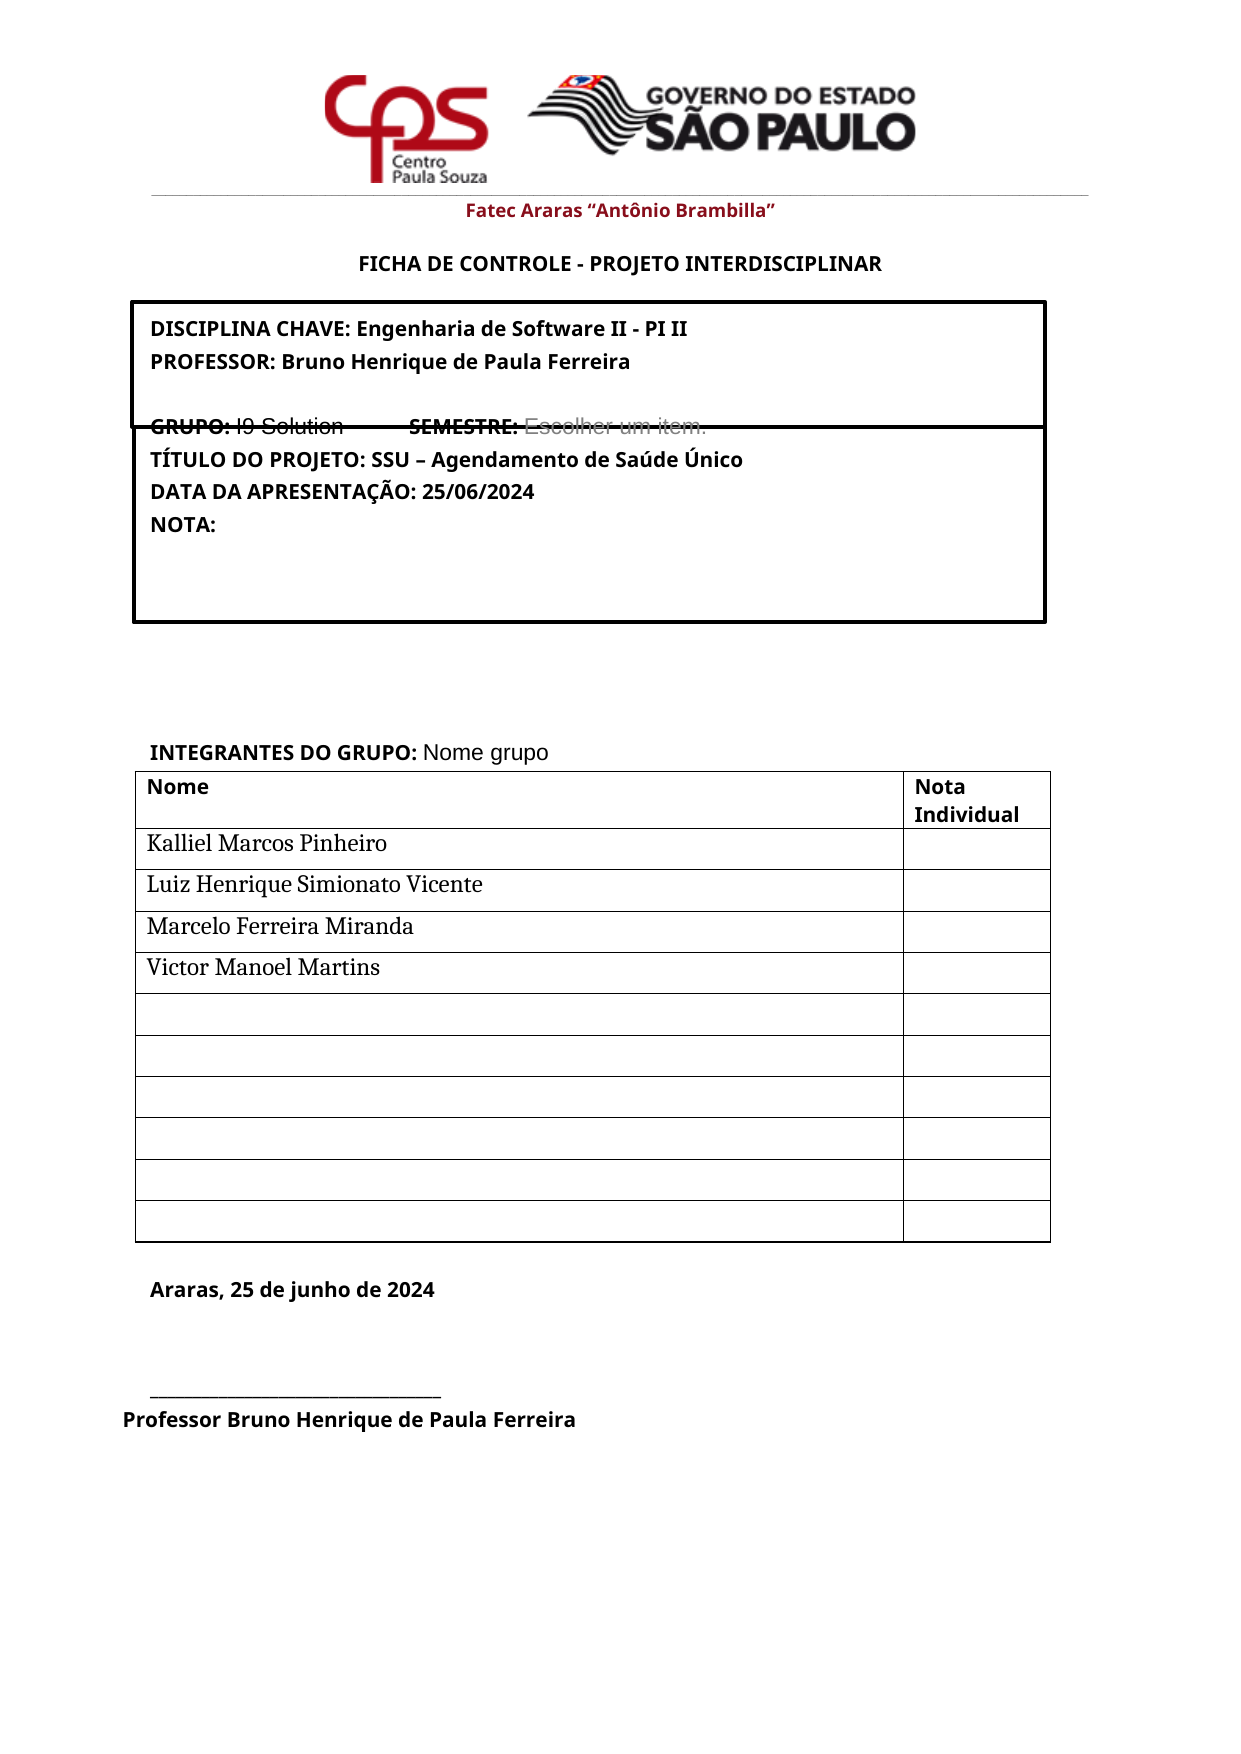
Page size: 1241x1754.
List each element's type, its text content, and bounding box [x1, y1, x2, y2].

table_cell [136, 1077, 903, 1117]
text INTEGRANTES DO GRUPO: [150, 738, 1090, 767]
table_cell [904, 1160, 1050, 1200]
text Araras, [150, 1275, 1090, 1303]
table_cell [904, 994, 1050, 1034]
table_cell [136, 994, 903, 1034]
table_header Nome [136, 772, 903, 828]
table_cell [904, 1118, 1050, 1159]
table_cell [904, 829, 1050, 869]
table_cell Luiz Henrique Simionato Vicente [136, 870, 903, 911]
table_cell [904, 1036, 1050, 1076]
table_cell [136, 1201, 903, 1241]
table_cell [136, 1036, 903, 1076]
text TÍTULO DO PROJETO: [150, 445, 1090, 473]
text Professor Bruno Henrique de Paula Ferreira [47, 1405, 1090, 1434]
text DISCIPLINA CHAVE: [150, 314, 1090, 343]
table_cell [136, 1118, 903, 1159]
table_cell Marcelo Ferreira Miranda [136, 912, 903, 952]
table_cell [136, 1160, 903, 1200]
table_cell [904, 912, 1050, 952]
text DATA DA APRESENTAÇÃO: [150, 477, 1090, 506]
text PROFESSOR: [150, 347, 1090, 375]
table_cell Kalliel Marcos Pinheiro [136, 829, 903, 869]
table_cell [904, 1077, 1050, 1117]
text __________________________________ [150, 1373, 1090, 1401]
table_cell [904, 870, 1050, 911]
text NOTA: [150, 510, 1090, 538]
text FICHA DE CONTROLE - PROJETO INTERDISCIPLINAR [150, 249, 1090, 277]
table_cell [904, 1201, 1050, 1241]
picture [324, 75, 916, 183]
text GRUPO: I9 Solution SEMESTRE: [150, 412, 1090, 441]
table_header Nota Individual [904, 772, 1050, 828]
table_cell [904, 953, 1050, 993]
table_cell Victor Manoel Martins [136, 953, 903, 993]
